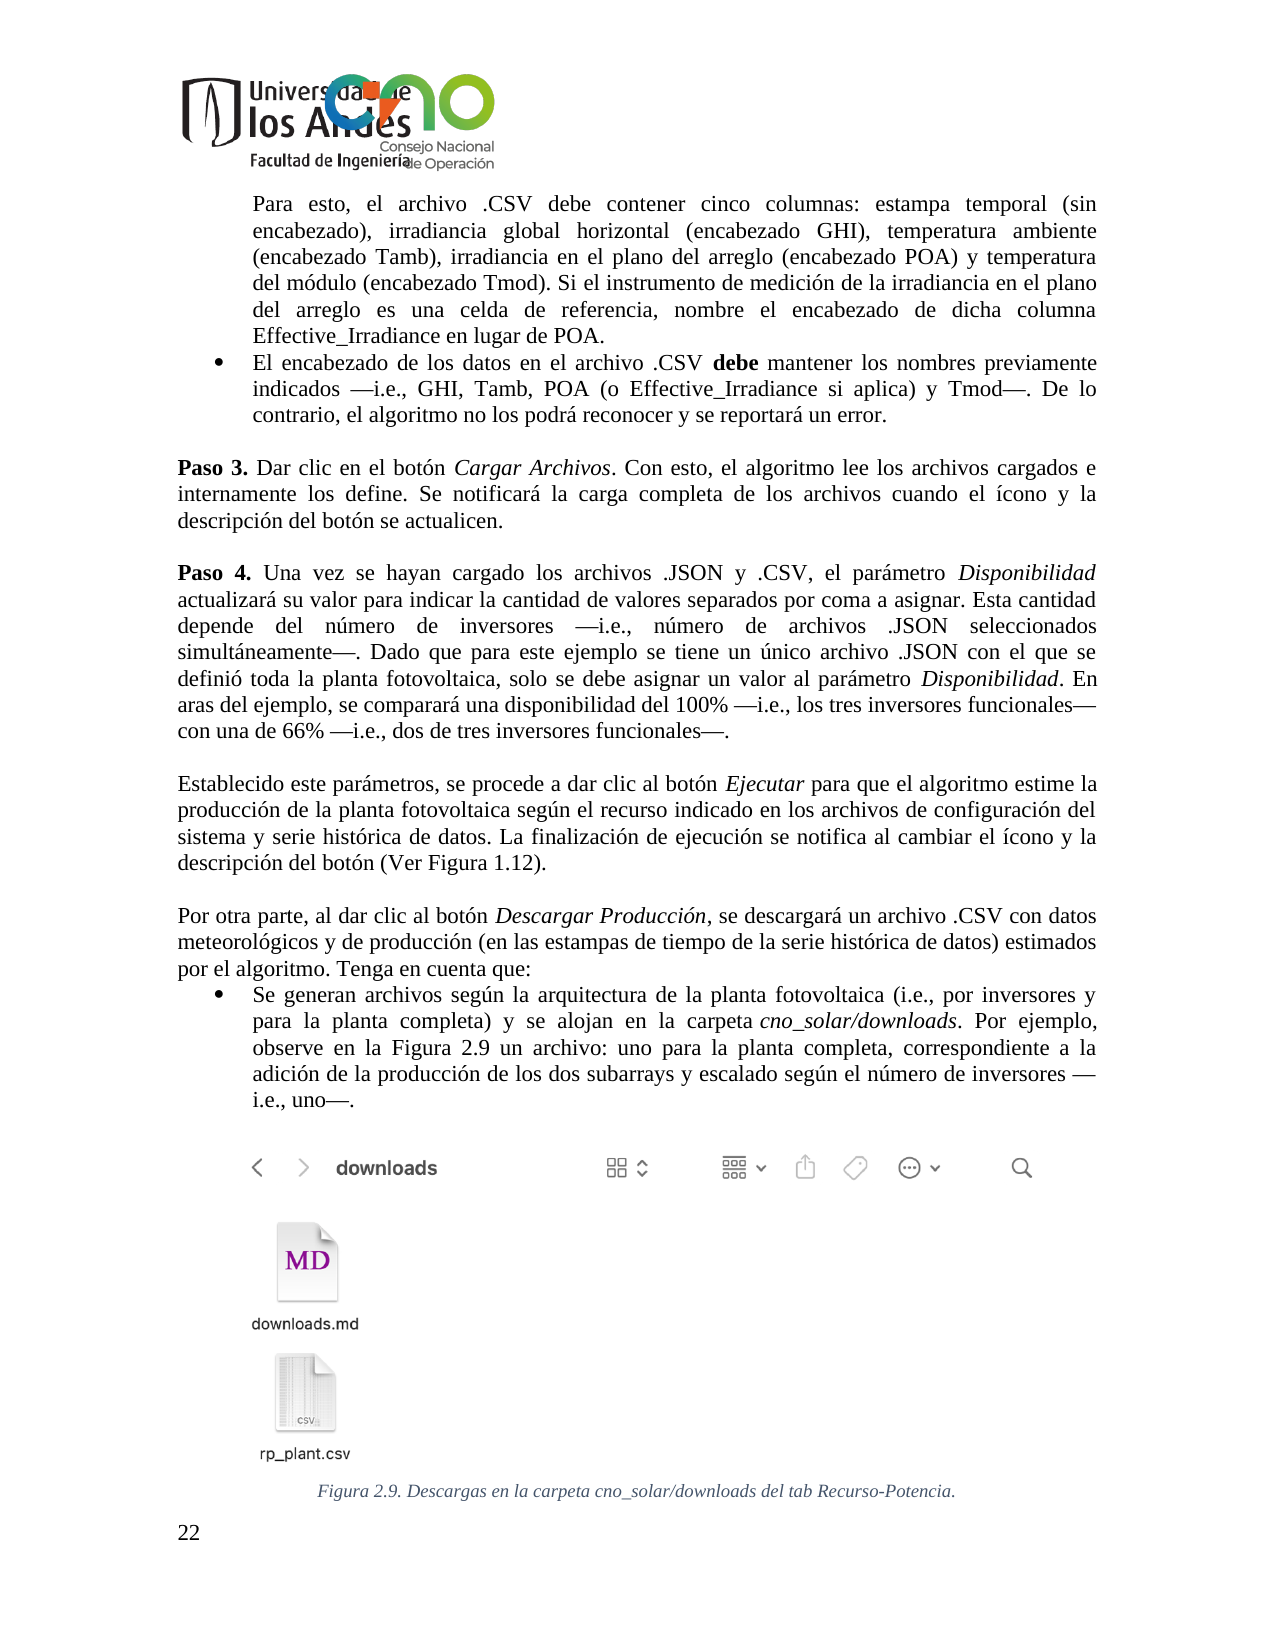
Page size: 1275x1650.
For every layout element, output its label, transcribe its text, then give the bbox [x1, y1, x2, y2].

picture [231, 1143, 1049, 1481]
list El encabezado de los datos en el archivo .CSV debe mantener los nombres previamente indicados —i.e., GHI, Tamb, POA (o Effective_Irradiance si aplica) y Tmod—. De lo contrario, el algoritmo no los podrá reconocer y se reportará un error. [215, 348, 1098, 428]
list Se generan archivos según la arquitectura de la planta fotovoltaica (i.e., por inversores y para la planta completa) y se alojan en la carpeta cno_solar/downloads. Por ejemplo, observe en la Figura 2.9 un archivo: uno para la planta completa, correspondiente a la adición de la producción de los dos subarrays y escalado según el número de inversores —i.e., uno—. [215, 981, 1098, 1113]
text Establecido este parámetros, se procede a dar clic al botón Ejecutar para que el algoritmo estime la producción de la planta fotovoltaica según el recurso indicado en los archivos de configuración del sistema y serie histórica de datos. La finalización de ejecución se notifica al cambiar el ícono y la descripción del botón (Ver Figura 1.12). [177, 770, 1098, 876]
text Paso 3. Dar clic en el botón Cargar Archivos. Con esto, el algoritmo lee los archivos cargados e internamente los define. Se notificará la carga completa de los archivos cuando el ícono y la descripción del botón se actualicen. [177, 454, 1098, 533]
text Figura 2.9. Descargas en la carpeta cno_solar/downloads del tab Recurso-Potencia. [177, 1480, 1098, 1502]
text Paso 4. Una vez se hayan cargado los archivos .JSON y .CSV, el parámetro Disponibilidad actualizará su valor para indicar la cantidad de valores separados por coma a asignar. Esta cantidad depende del número de inversores —i.e., número de archivos .JSON seleccionados simultáneamente—. Dado que para este ejemplo se tiene un único archivo .JSON con el que se definió toda la planta fotovoltaica, solo se debe asignar un valor al parámetro Disponibilidad. En aras del ejemplo, se comparará una disponibilidad del 100% —i.e., los tres inversores funcionales— con una de 66% —i.e., dos de tres inversores funcionales—. [177, 559, 1098, 744]
text Por otra parte, al dar clic al botón Descargar Producción, se descargará un archivo .CSV con datos meteorológicos y de producción (en las estampas de tiempo de la serie histórica de datos) estimados por el algoritmo. Tenga en cuenta que: [177, 902, 1098, 981]
picture [324, 73, 495, 172]
